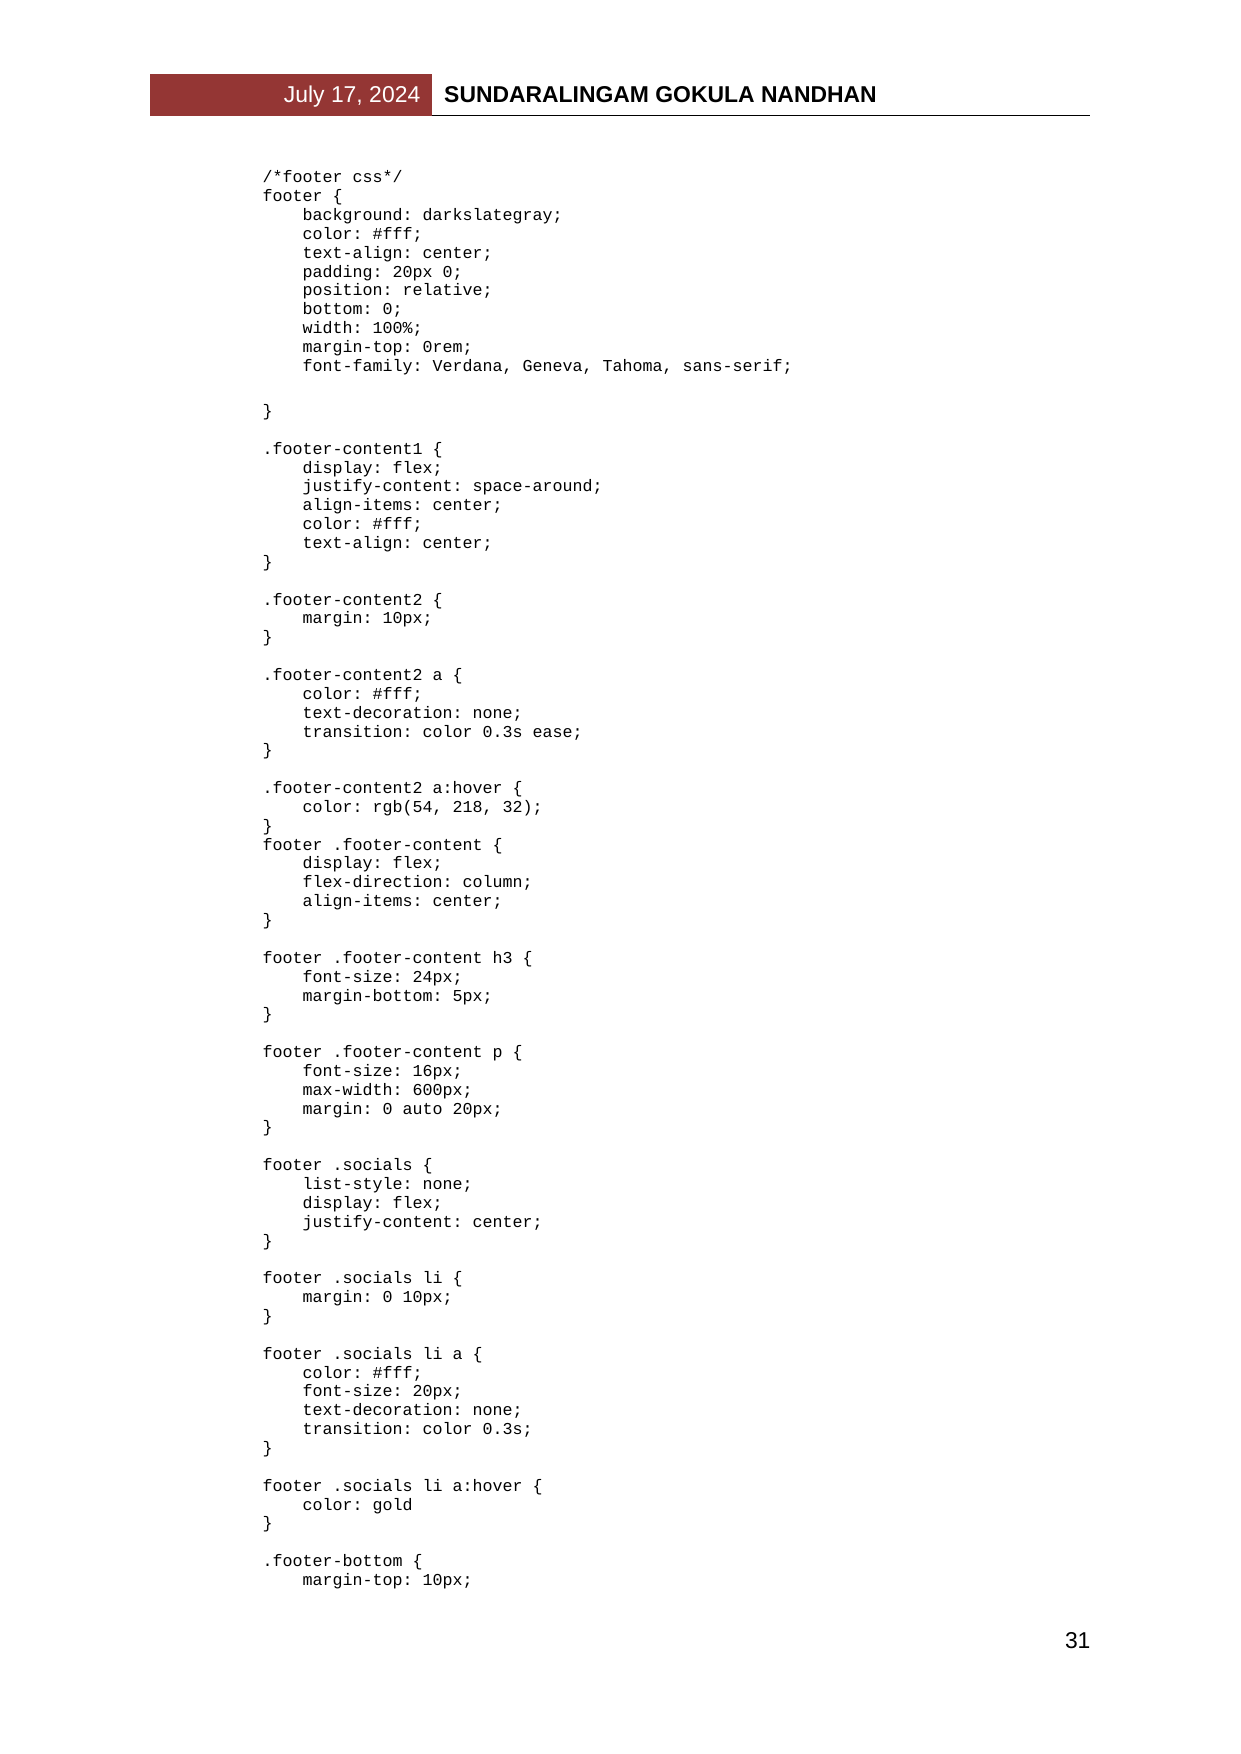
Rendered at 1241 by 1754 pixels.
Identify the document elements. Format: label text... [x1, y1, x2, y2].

text margin-top: 10px; [262, 1572, 1090, 1590]
text .footer-content2 a:hover { [262, 780, 1090, 798]
text margin: 0 auto 20px; [262, 1100, 1090, 1119]
text flex-direction: column; [262, 874, 1090, 893]
text font-size: 24px; [262, 968, 1090, 987]
text footer .socials li a:hover { [262, 1477, 1090, 1496]
text transition: color 0.3s; [262, 1421, 1090, 1439]
text /*footer css*/ [262, 169, 1090, 188]
text footer .socials li { [262, 1270, 1090, 1289]
text margin: 0 10px; [262, 1289, 1090, 1308]
text } [262, 629, 1090, 648]
text position: relative; [262, 282, 1090, 301]
text color: gold [262, 1496, 1090, 1515]
text background: darkslategray; [262, 207, 1090, 225]
text } [262, 1232, 1090, 1251]
text margin: 10px; [262, 610, 1090, 629]
text text-decoration: none; [262, 704, 1090, 723]
text } [262, 1308, 1090, 1326]
text display: flex; [262, 459, 1090, 478]
text text-align: center; [262, 244, 1090, 263]
text } [262, 817, 1090, 836]
text color: #fff; [262, 516, 1090, 534]
text bottom: 0; [262, 301, 1090, 320]
text max-width: 600px; [262, 1081, 1090, 1100]
text font-family: Verdana, Geneva, Tahoma, sans-serif; [262, 357, 1090, 376]
text } [262, 1439, 1090, 1458]
text justify-content: center; [262, 1213, 1090, 1232]
text margin-bottom: 5px; [262, 987, 1090, 1006]
text } [262, 742, 1090, 761]
text align-items: center; [262, 497, 1090, 516]
text footer .footer-content { [262, 836, 1090, 855]
text } [262, 912, 1090, 931]
text list-style: none; [262, 1176, 1090, 1194]
text text-decoration: none; [262, 1402, 1090, 1421]
text font-size: 16px; [262, 1062, 1090, 1081]
text color: #fff; [262, 685, 1090, 704]
text .footer-content1 { [262, 440, 1090, 459]
text footer .footer-content h3 { [262, 949, 1090, 968]
text color: rgb(54, 218, 32); [262, 798, 1090, 817]
text footer .socials { [262, 1157, 1090, 1176]
text margin-top: 0rem; [262, 338, 1090, 357]
text footer .socials li a { [262, 1345, 1090, 1364]
text display: flex; [262, 1194, 1090, 1213]
text color: #fff; [262, 225, 1090, 244]
text color: #fff; [262, 1364, 1090, 1383]
text } [262, 1006, 1090, 1025]
text .footer-content2 a { [262, 667, 1090, 685]
text text-align: center; [262, 534, 1090, 553]
text } [262, 1119, 1090, 1138]
text .footer-bottom { [262, 1553, 1090, 1572]
text footer { [262, 188, 1090, 207]
text } [262, 1515, 1090, 1534]
text width: 100%; [262, 320, 1090, 338]
text justify-content: space-around; [262, 478, 1090, 497]
text footer .footer-content p { [262, 1044, 1090, 1062]
text display: flex; [262, 855, 1090, 874]
text } [262, 553, 1090, 572]
text align-items: center; [262, 893, 1090, 912]
text } [262, 403, 1090, 421]
text padding: 20px 0; [262, 263, 1090, 282]
text .footer-content2 { [262, 591, 1090, 610]
text transition: color 0.3s ease; [262, 723, 1090, 742]
text font-size: 20px; [262, 1383, 1090, 1402]
